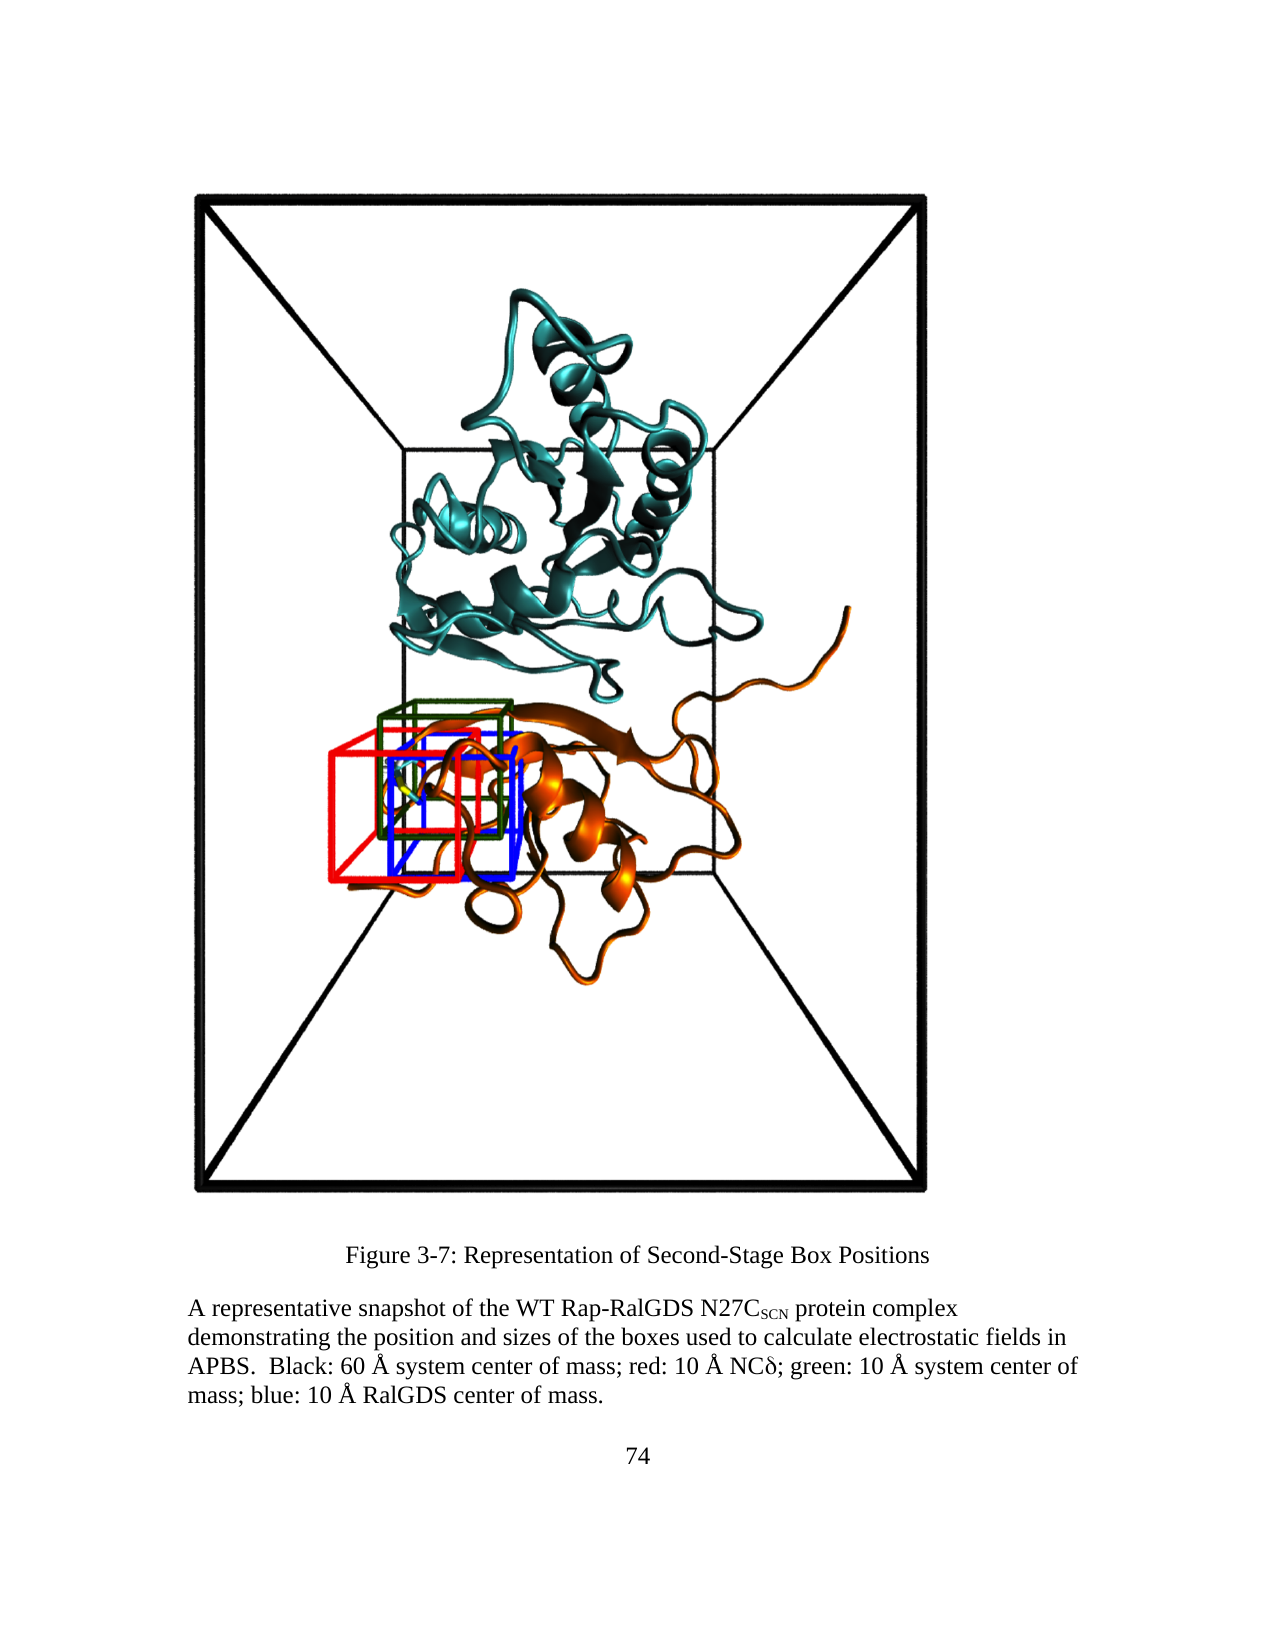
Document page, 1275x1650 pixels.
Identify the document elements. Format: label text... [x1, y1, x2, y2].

text A representative snapshot of the WT Rap-RalGDS N27CSCN protein complex demonstrating the position and sizes of the boxes used to calculate electrostatic fields in APBS. Black: 60 Å system center of mass; red: 10 Å NC; green: 10 Å system center of mass; blue: 10 Å RalGDS center of mass. [187, 1293, 1087, 1408]
picture [187, 187, 928, 1209]
subtitle Figure 3-2: Representation of Second-Stage Box Positions [187, 1240, 1087, 1268]
